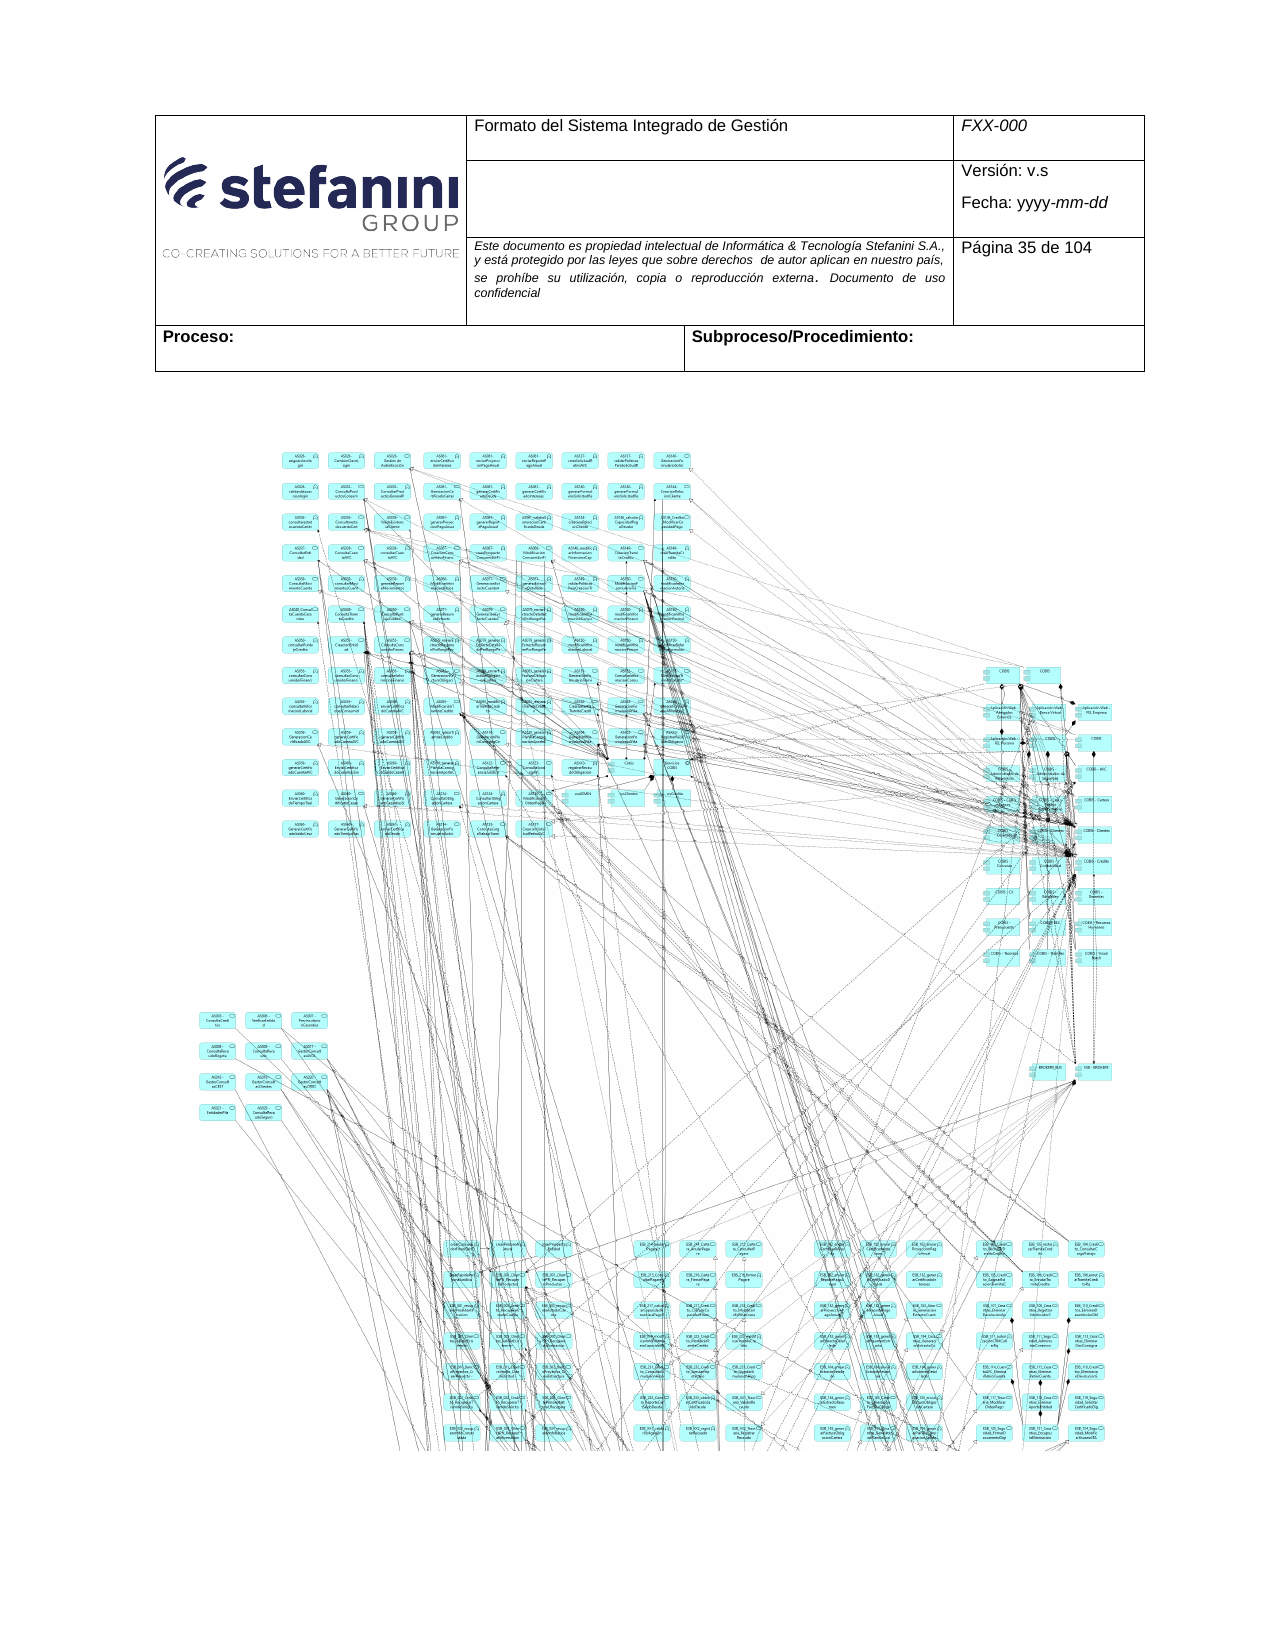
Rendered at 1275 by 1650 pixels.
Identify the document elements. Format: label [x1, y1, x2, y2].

picture [162, 157, 460, 261]
picture [196, 449, 1115, 1451]
